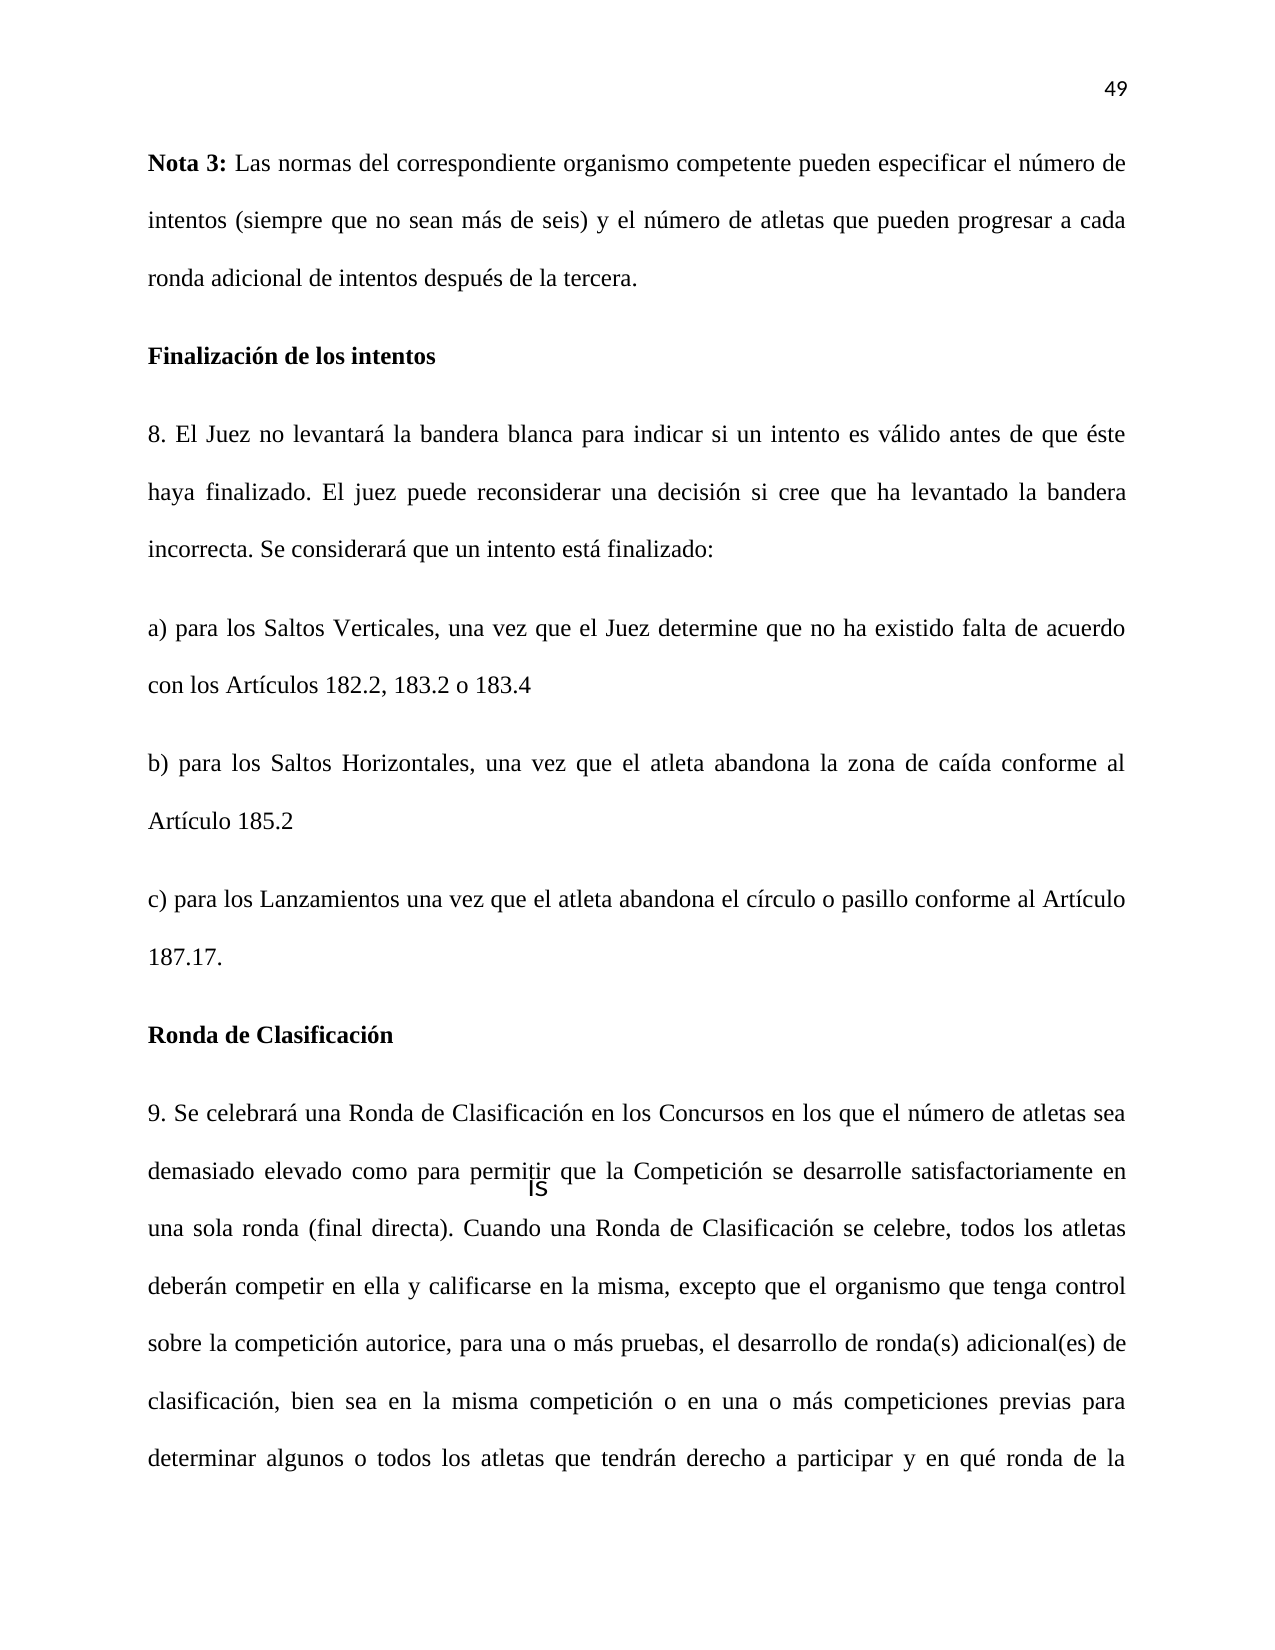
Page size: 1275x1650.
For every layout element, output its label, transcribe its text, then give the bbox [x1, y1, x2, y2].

text a) para los Saltos Verticales, una vez que el Juez determine que no ha existido falta de acuerdo con los Artículos 182.2, 183.2 o 183.4 [148, 613, 1127, 699]
text c) para los Lanzamientos una vez que el atleta abandona el círculo o pasillo conforme al Artículo 187.17. [148, 884, 1127, 971]
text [148, 1098, 1127, 1472]
text b) para los Saltos Horizontales, una vez que el atleta abandona la zona de caída conforme al Artículo 185.2 [148, 748, 1127, 835]
text Ronda de Clasificación [148, 1020, 1127, 1049]
text 8. El Juez no levantará la bandera blanca para indicar si un intento es válido antes de que éste haya finalizado. El juez puede reconsiderar una decisión si cree que ha levantado la bandera incorrecta. Se considerará que un intento está finalizado: [148, 419, 1127, 563]
text Nota 3: Las normas del correspondiente organismo competente pueden especificar el número de intentos (siempre que no sean más de seis) y el número de atletas que pueden progresar a cada ronda adicional de intentos después de la tercera. [148, 148, 1127, 291]
text Finalización de los intentos [148, 341, 1127, 370]
